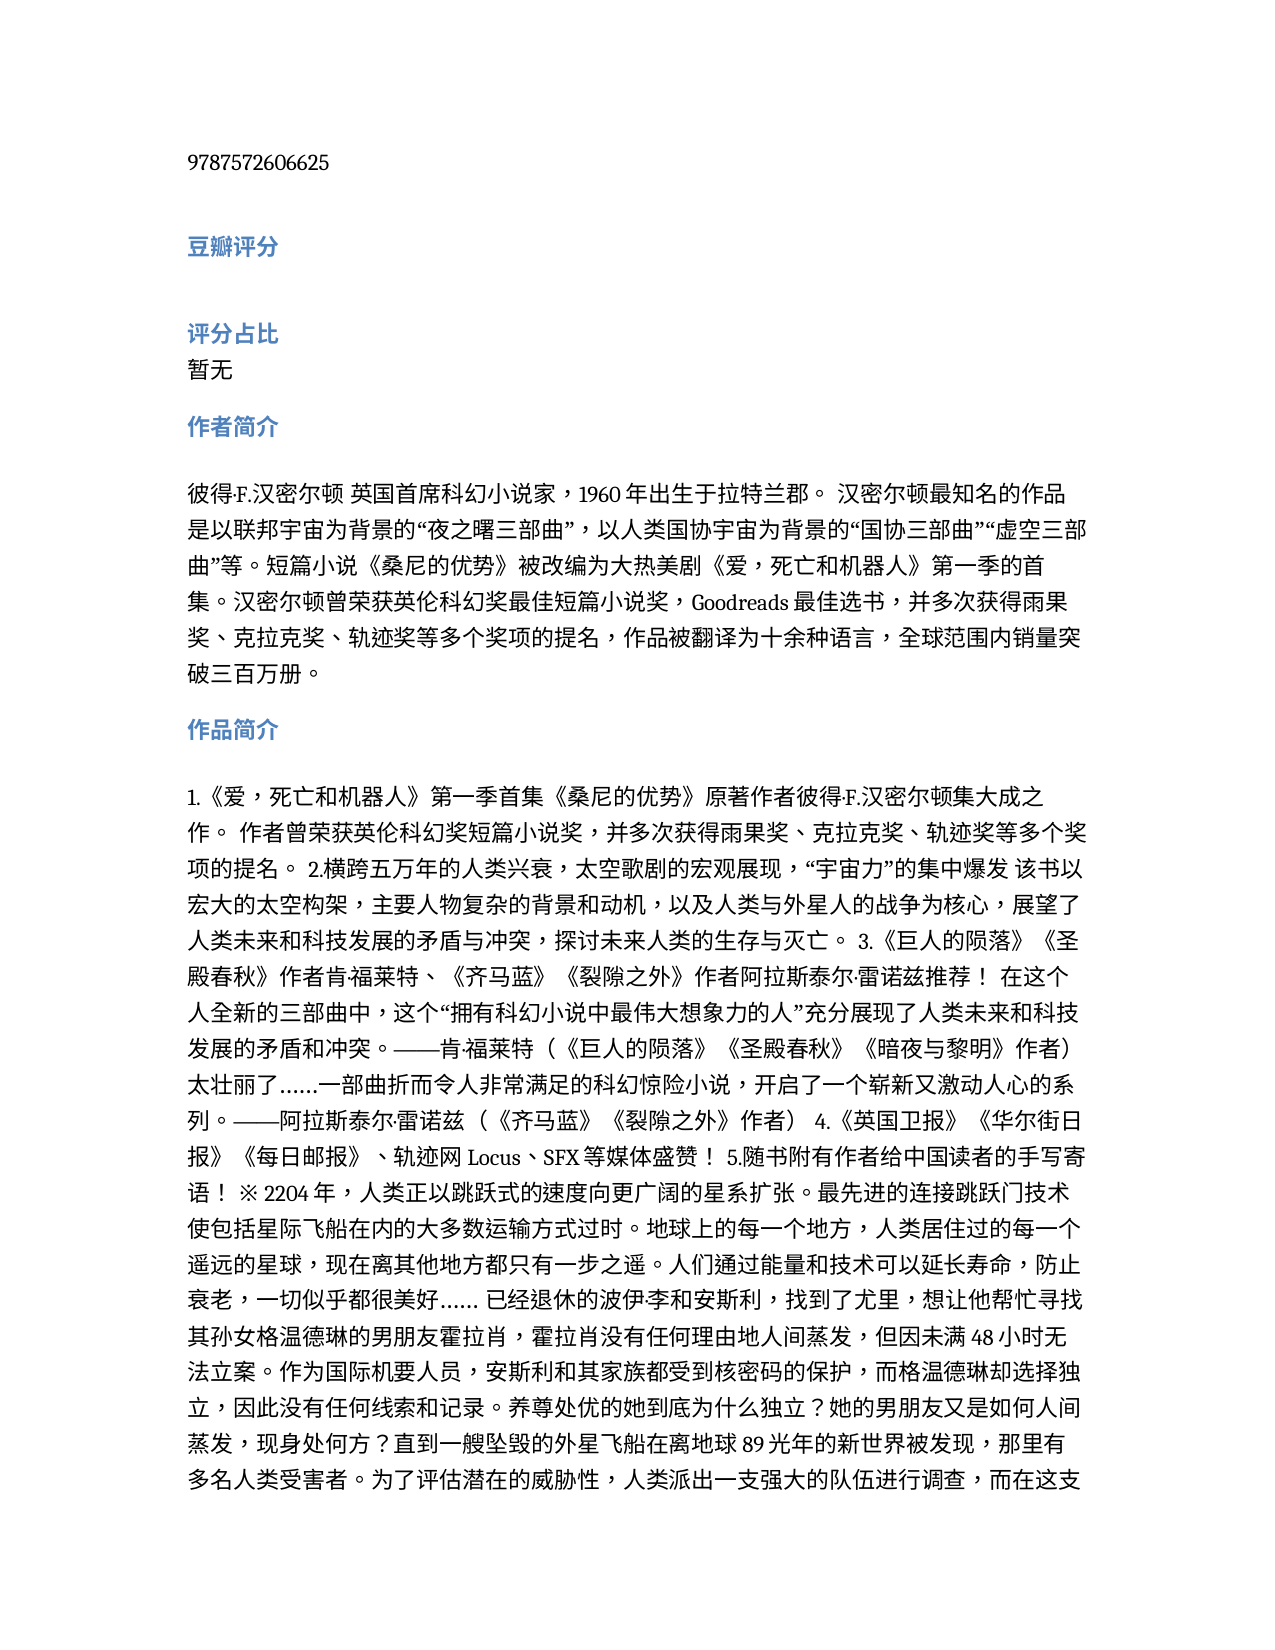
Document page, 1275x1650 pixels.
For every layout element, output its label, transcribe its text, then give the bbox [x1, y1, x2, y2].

text 暂无 [187, 354, 1087, 385]
subtitle 豆瓣评分 [187, 231, 1087, 262]
text 彼得·F.汉密尔顿 英国首席科幻小说家，1960年出生于拉特兰郡。 汉密尔顿最知名的作品是以联邦宇宙为背景的“夜之曙三部曲”，以人类国协宇宙为背景的“国协三部曲”“虚空三部曲”等。短篇小说《桑尼的优势》被改编为大热美剧《爱，死亡和机器人》第一季的首集。汉密尔顿曾荣获英伦科幻奖最佳短篇小说奖，Goodreads最佳选书，并多次获得雨果奖、克拉克奖、轨迹奖等多个奖项的提名，作品被翻译为十余种语言，全球范围内销量突破三百万册。 [187, 447, 1087, 689]
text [187, 750, 1087, 1495]
subtitle 作者简介 [187, 411, 1087, 442]
subtitle 评分占比 [187, 318, 1087, 349]
subtitle 作品简介 [187, 714, 1087, 746]
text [187, 150, 1087, 207]
